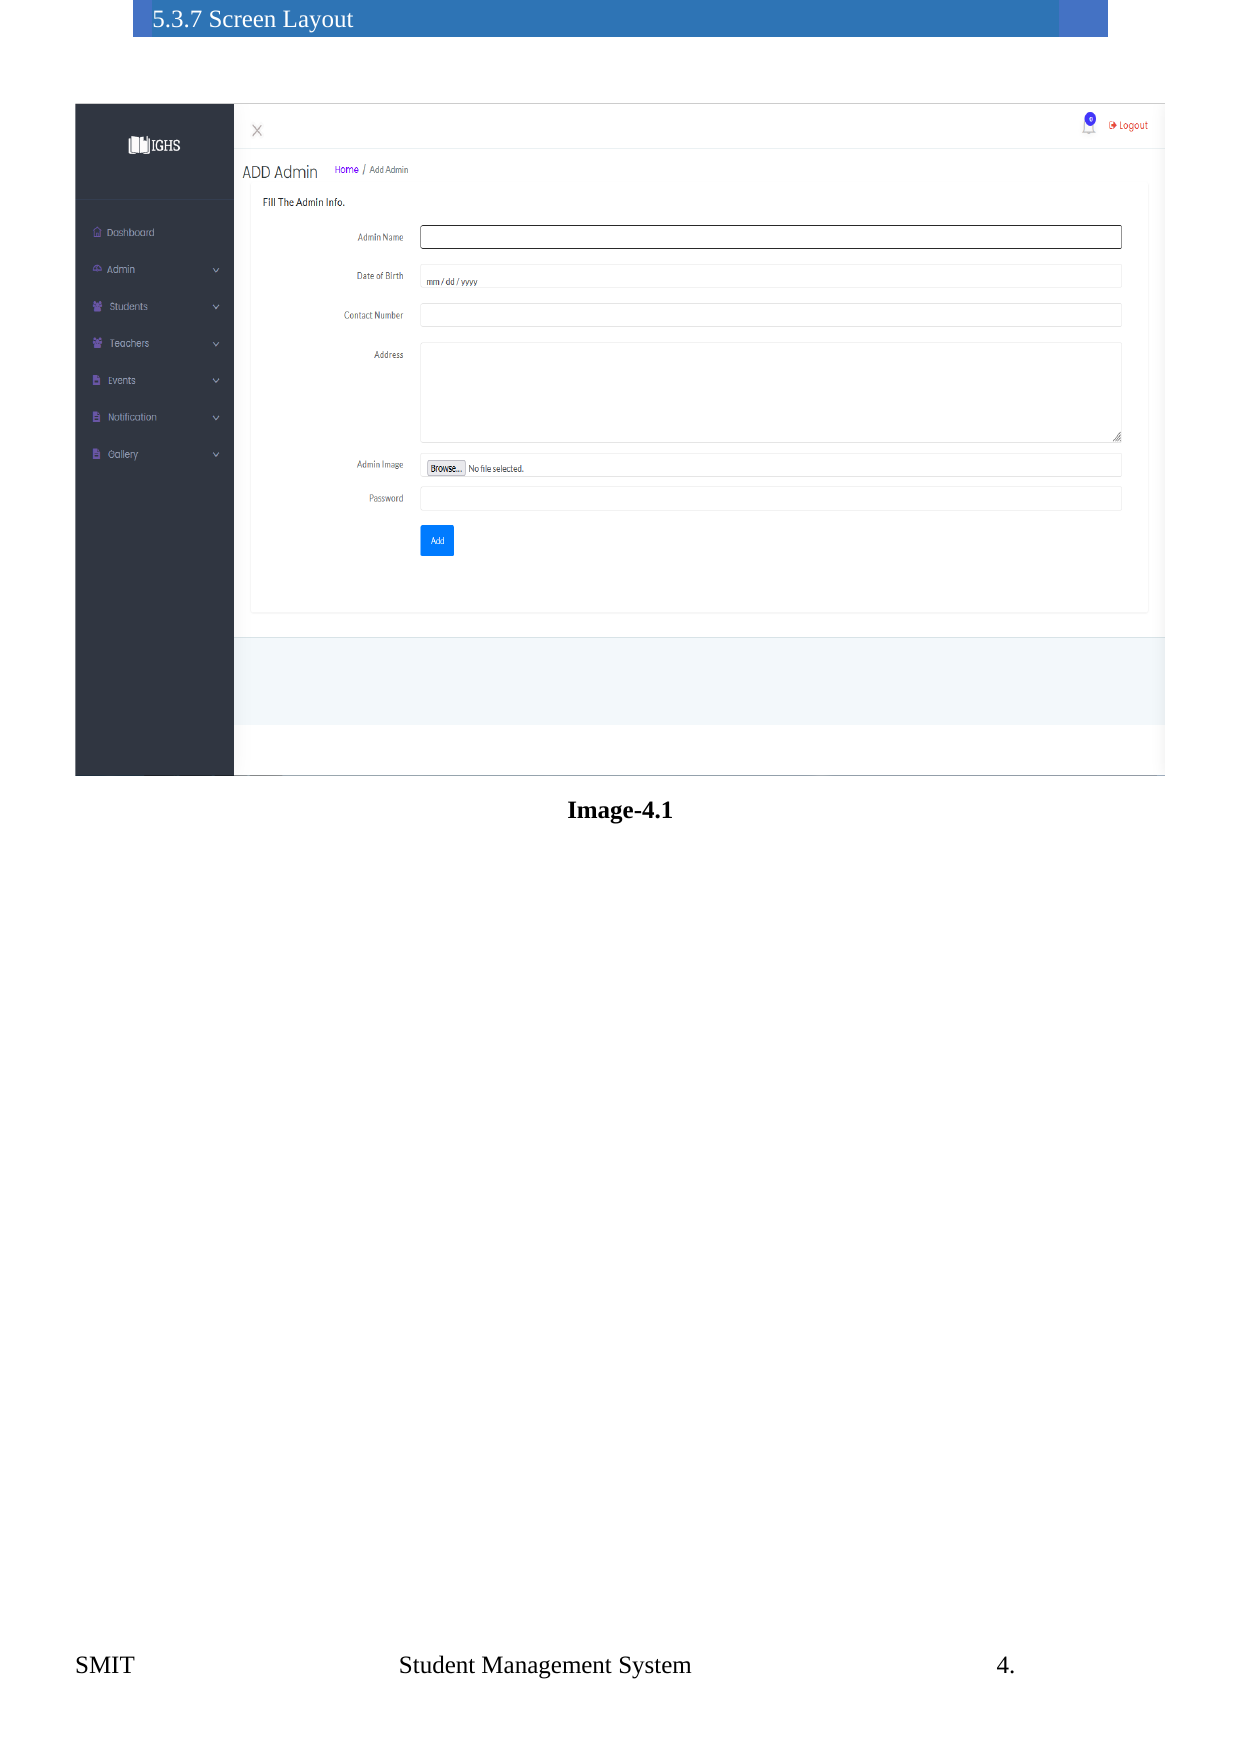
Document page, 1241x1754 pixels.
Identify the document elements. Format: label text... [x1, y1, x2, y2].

picture [75, 103, 1165, 776]
text Image-4.1 [75, 795, 1165, 824]
